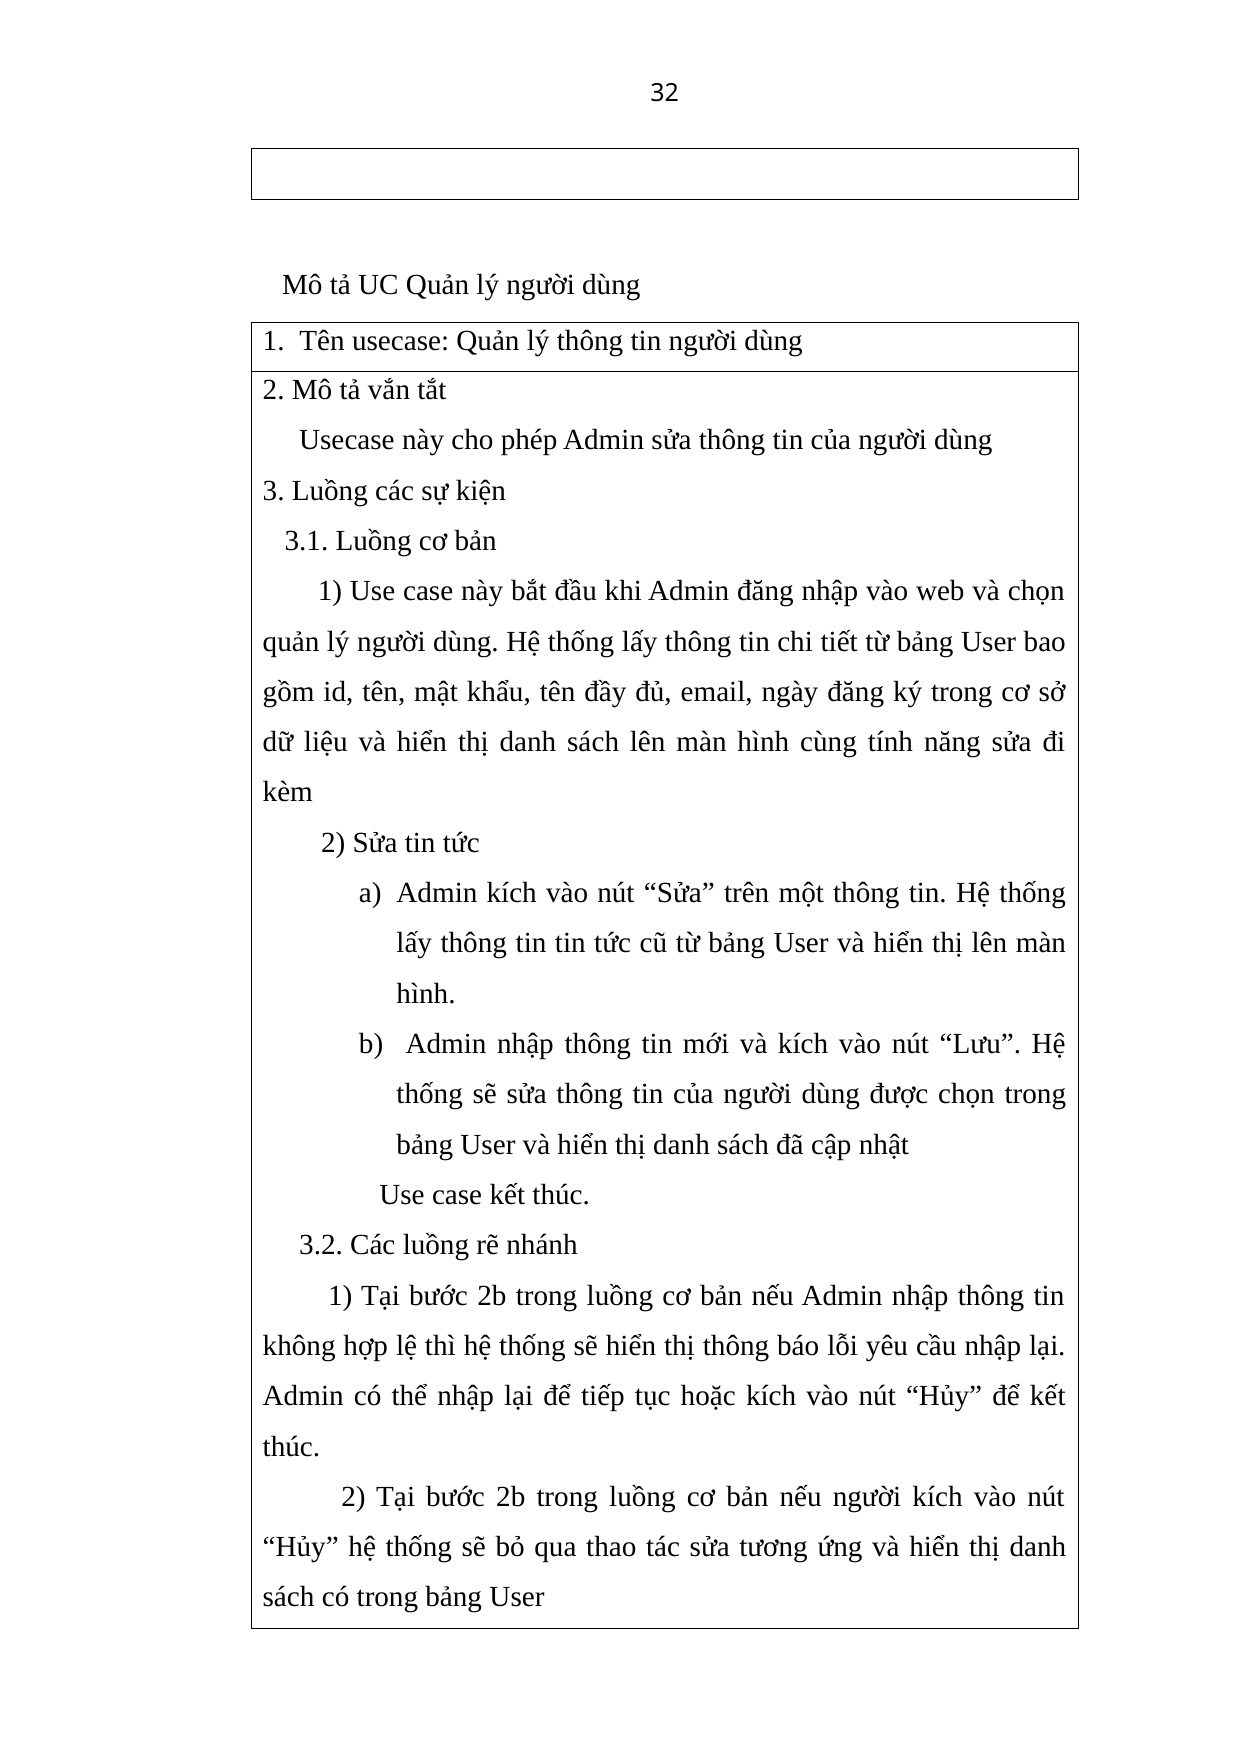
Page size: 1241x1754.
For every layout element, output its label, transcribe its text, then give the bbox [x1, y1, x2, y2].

table_header 1. Tên usecase: Quản lý thông tin người dùng [252, 323, 1078, 371]
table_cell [252, 149, 1078, 199]
text Mô tả UC Quản lý người dùng [207, 267, 1122, 301]
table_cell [252, 372, 1078, 1627]
